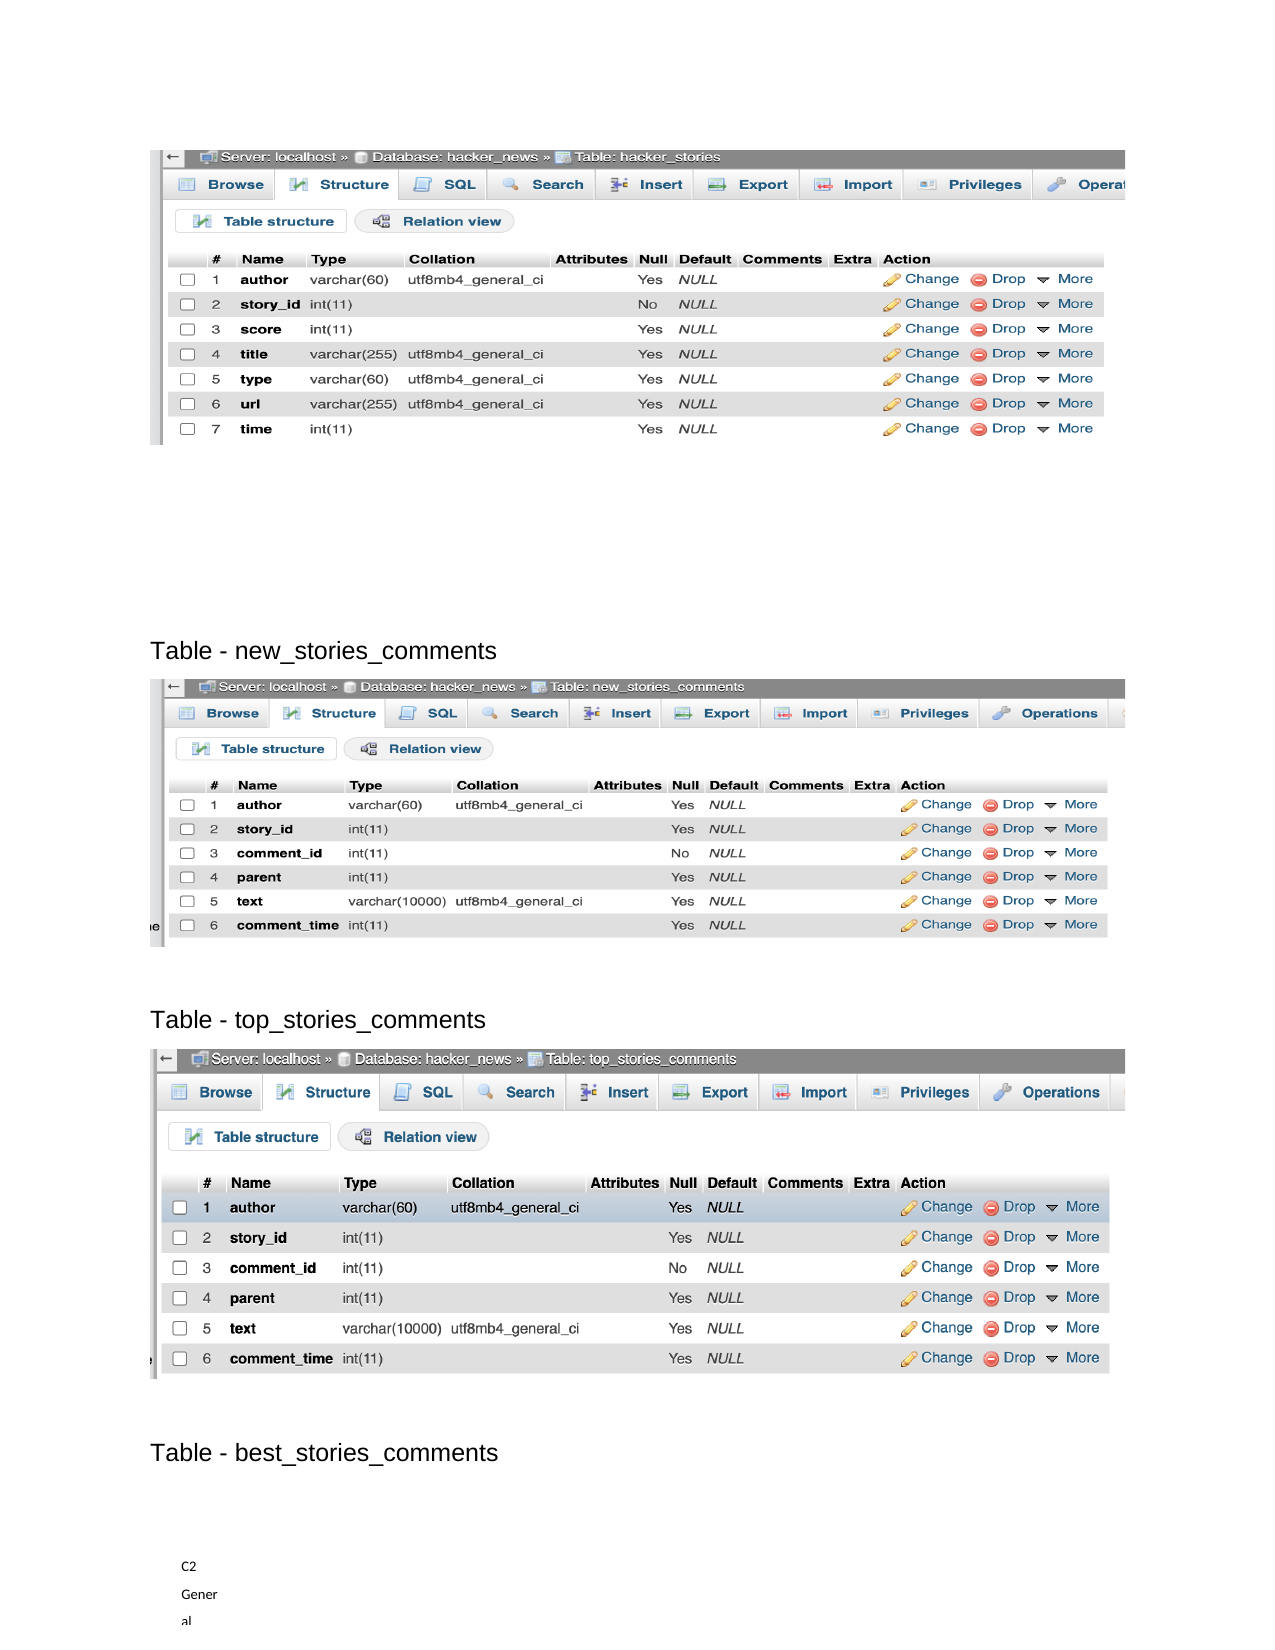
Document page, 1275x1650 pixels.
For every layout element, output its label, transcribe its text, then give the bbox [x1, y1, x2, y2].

text Table - top_stories_comments [150, 1005, 1125, 1034]
picture [150, 150, 1125, 445]
text Table - best_stories_comments [150, 1437, 1125, 1466]
picture [150, 1049, 1125, 1379]
text Table - new_stories_comments [150, 636, 1125, 664]
picture [150, 679, 1125, 947]
